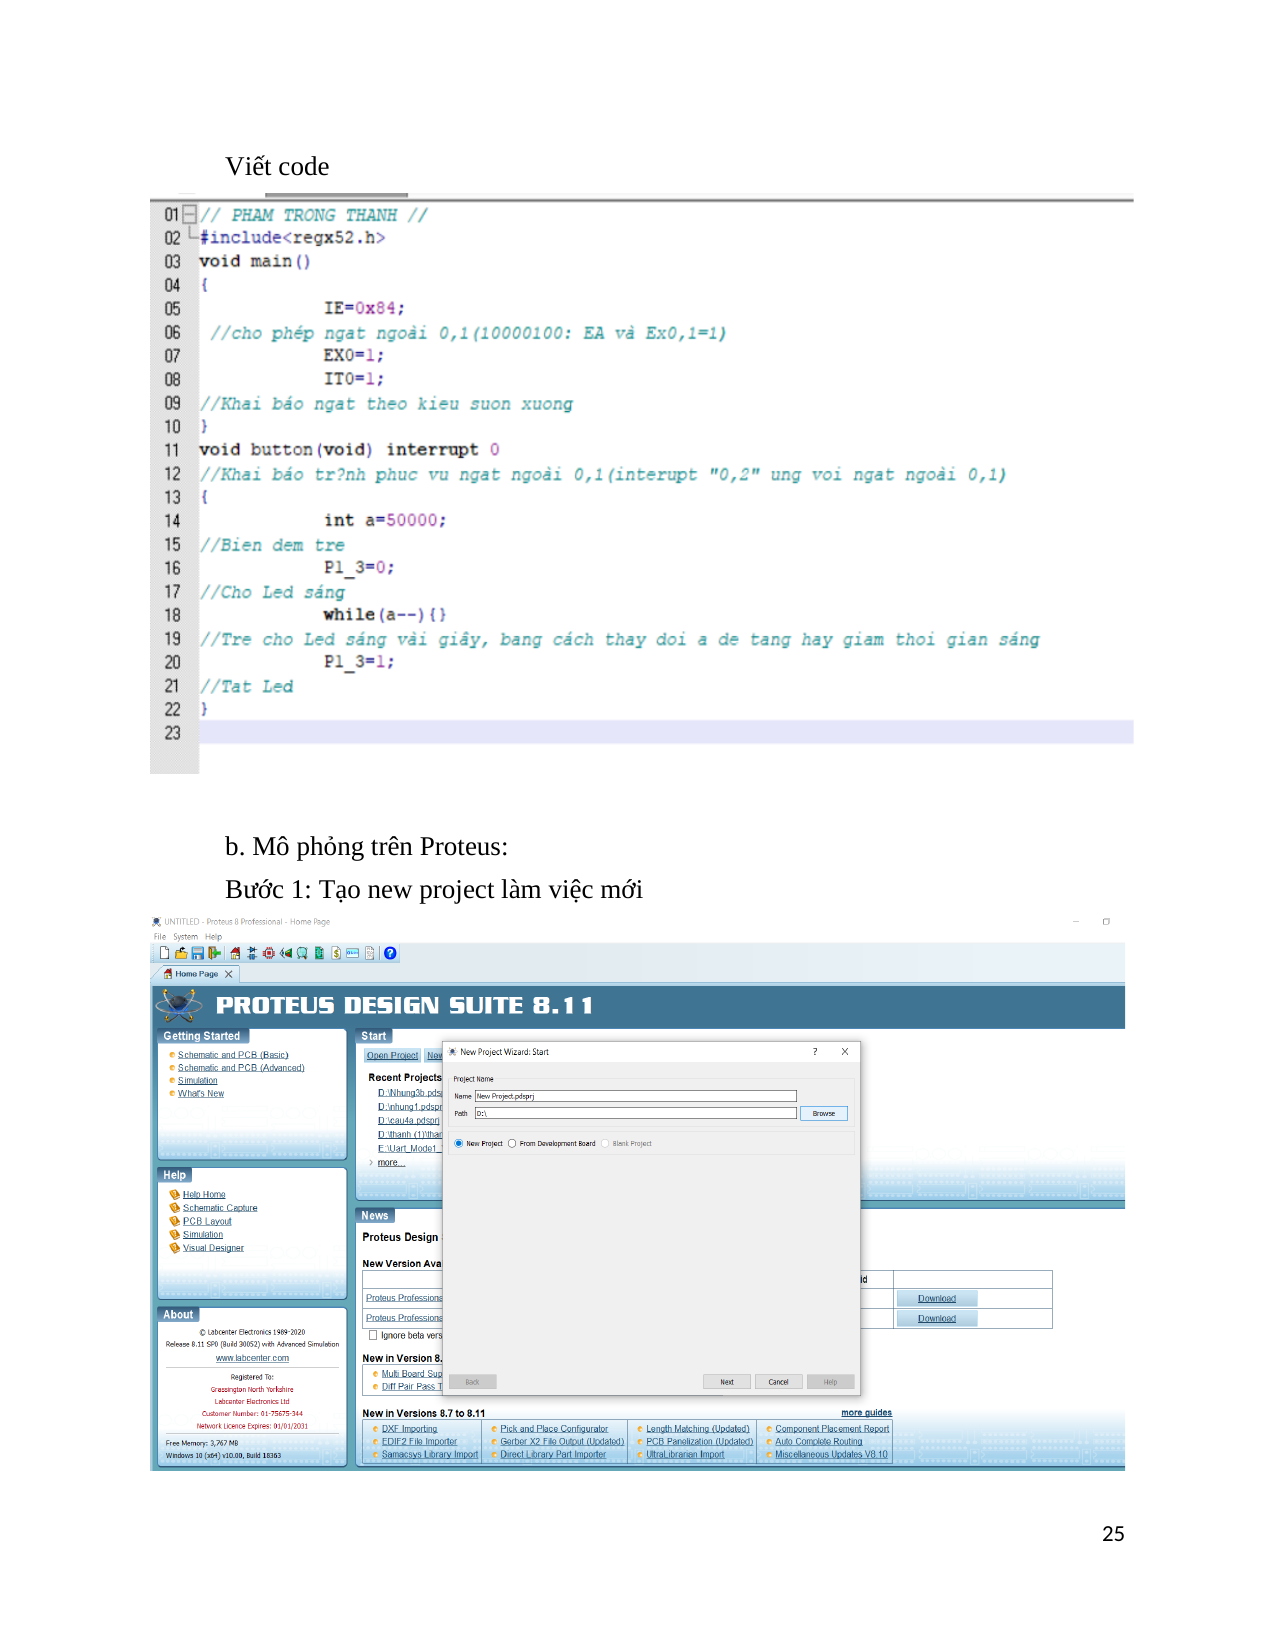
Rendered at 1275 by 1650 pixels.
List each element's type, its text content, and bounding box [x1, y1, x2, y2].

text Bước 1: Tạo new project làm việc mới [150, 873, 1125, 904]
picture [150, 917, 1125, 1471]
text Viết code [150, 150, 1125, 181]
picture [150, 193, 1134, 774]
text b. Mô phỏng trên Proteus: [150, 830, 1125, 861]
